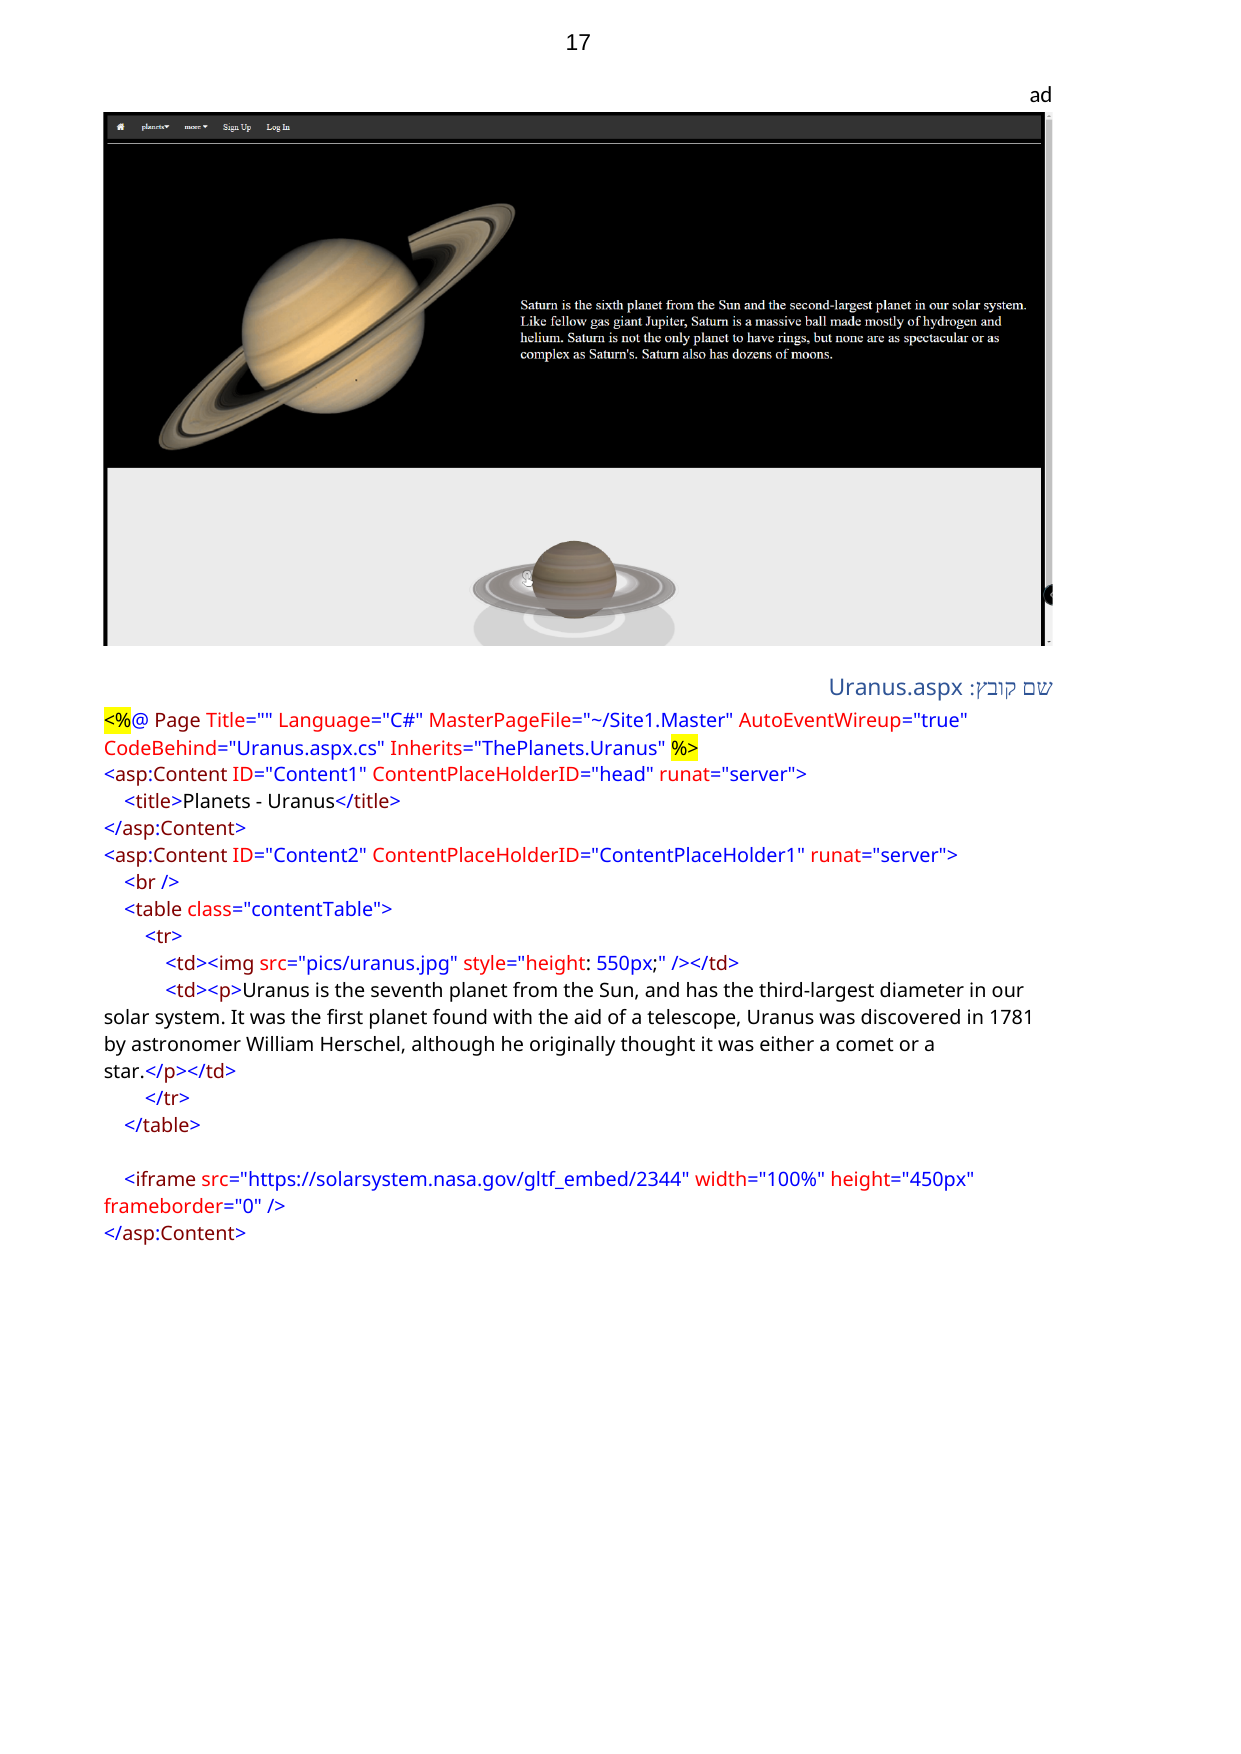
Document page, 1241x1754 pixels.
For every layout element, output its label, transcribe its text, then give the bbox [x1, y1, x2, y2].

text </asp:Content> [103, 1219, 1053, 1246]
text <td><p>Uranus is the seventh planet from the Sun, and has the third-largest diameter in our solar system. It was the first planet found with the aid of a telescope, Uranus was discovered in 1781 by astronomer William Herschel, although he originally thought it was either a comet or a star.</p></td> [103, 977, 1053, 1084]
text <table class="contentTable"> [103, 896, 1053, 923]
text <title>Planets - Uranus</title> [103, 788, 1053, 815]
text <tr> [103, 923, 1053, 949]
text <%@ Page Title="" Language="C#" MasterPageFile="~/Site1.Master" AutoEventWireup="true" CodeBehind="Uranus.aspx.cs" Inherits="ThePlanets.Uranus" %> [103, 707, 1053, 761]
text ad [103, 80, 1053, 112]
text <td><img src="pics/uranus.jpg" style="height: 550px;" /></td> [103, 949, 1053, 977]
text </tr> [103, 1084, 1053, 1111]
text <asp:Content ID="Content2" ContentPlaceHolderID="ContentPlaceHolder1" runat="server"> [103, 842, 1053, 869]
text </table> [103, 1111, 1053, 1138]
text <asp:Content ID="Content1" ContentPlaceHolderID="head" runat="server"> [103, 761, 1053, 788]
text </asp:Content> [103, 815, 1053, 842]
text <iframe src="https://solarsystem.nasa.gov/gltf_embed/2344" width="100%" height="450px" frameborder="0" /> [103, 1165, 1053, 1219]
subtitle שם קובץ: Uranus.aspx [103, 671, 1053, 702]
text <br /> [103, 869, 1053, 896]
picture [103, 112, 1053, 646]
